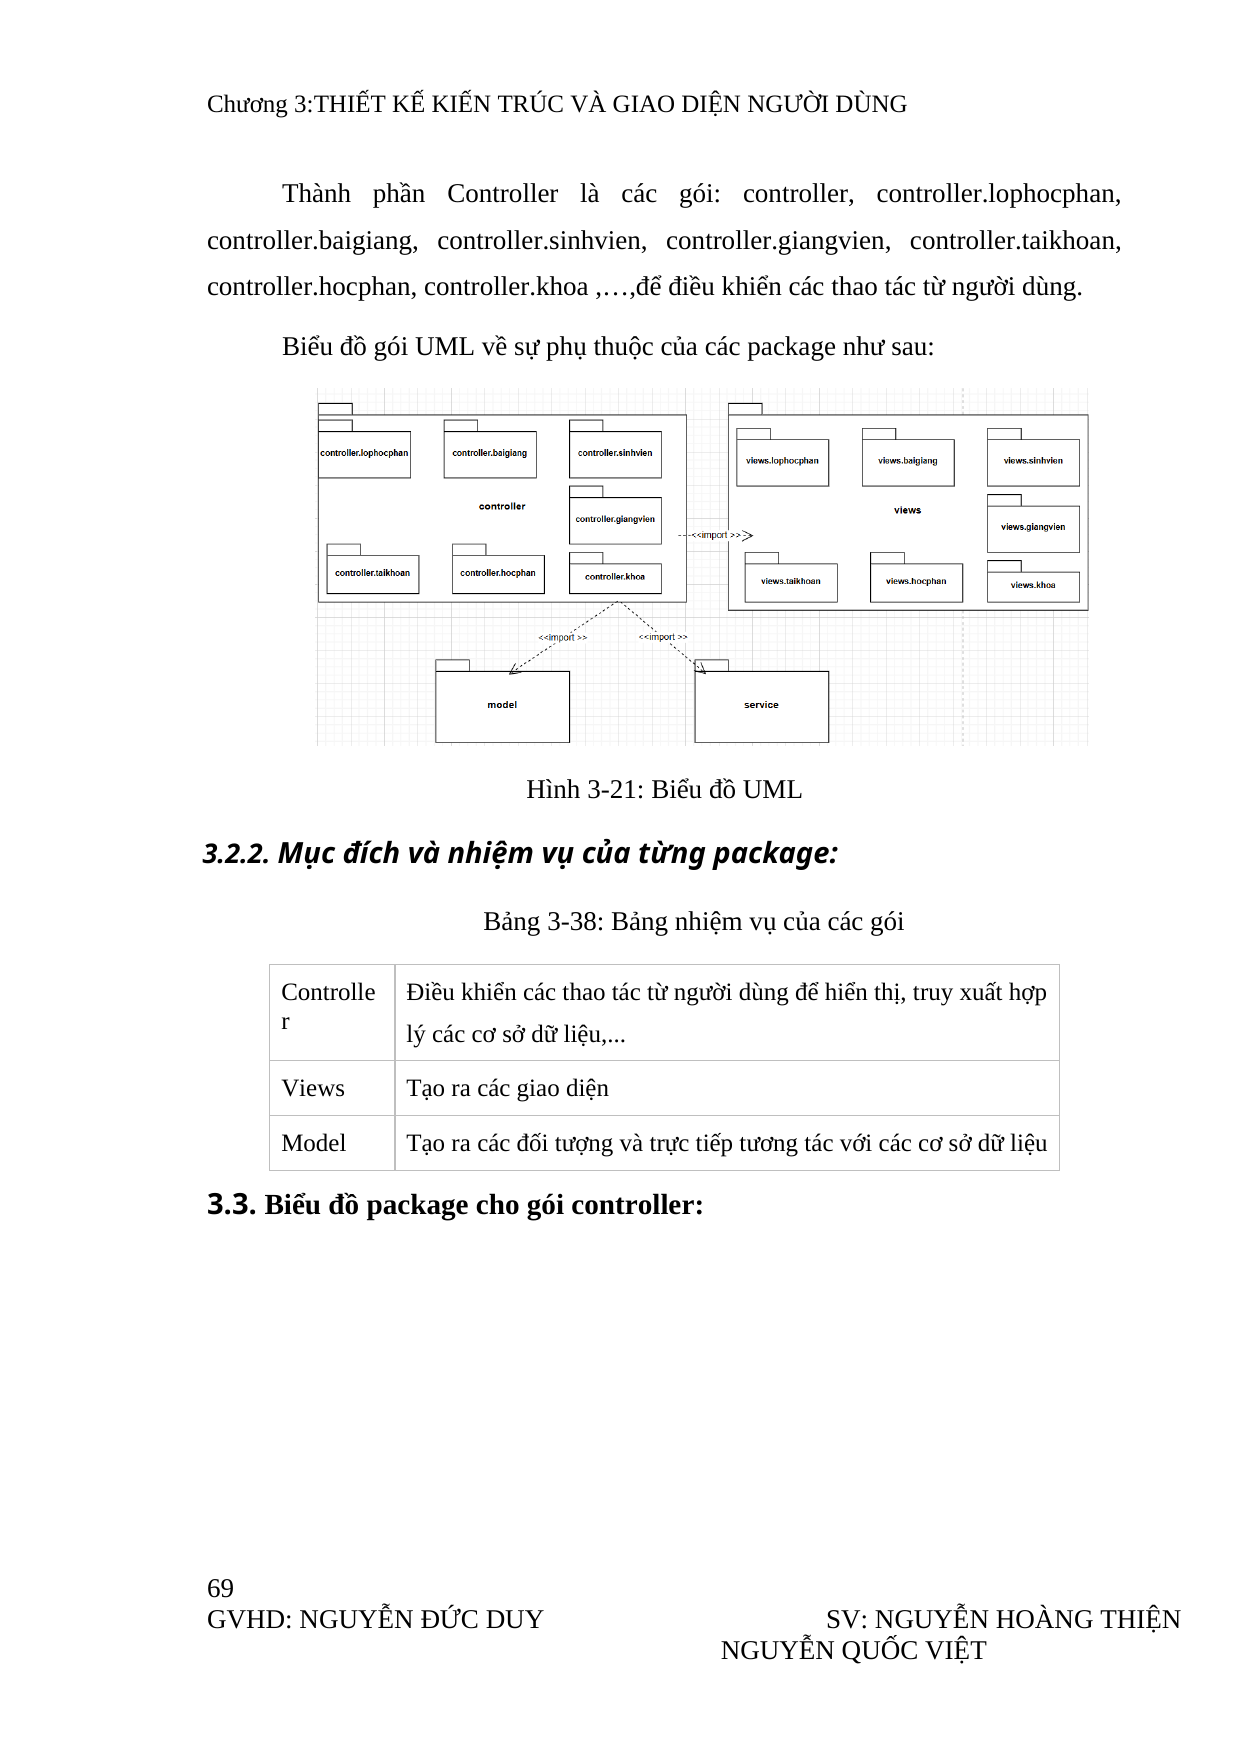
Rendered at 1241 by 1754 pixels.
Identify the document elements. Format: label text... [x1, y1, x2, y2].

subtitle Mục đích và nhiệm vụ của từng package: [202, 833, 1122, 872]
text Thành phần Controller là các gói: controller, controller.lophocphan, controller.baigiang, controller.sinhvien, controller.giangvien, controller.taikhoan, controller.hocphan, controller.khoa ,…,để điều khiển các thao tác từ người dùng. [207, 177, 1122, 302]
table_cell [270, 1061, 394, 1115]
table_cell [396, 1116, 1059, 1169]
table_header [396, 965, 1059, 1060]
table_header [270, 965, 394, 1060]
subtitle Biểu đồ package cho gói controller: [207, 1183, 1122, 1223]
text Biểu đồ gói UML về sự phụ thuộc của các package như sau: [207, 330, 1122, 361]
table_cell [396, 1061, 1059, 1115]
picture [315, 388, 1089, 746]
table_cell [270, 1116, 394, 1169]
